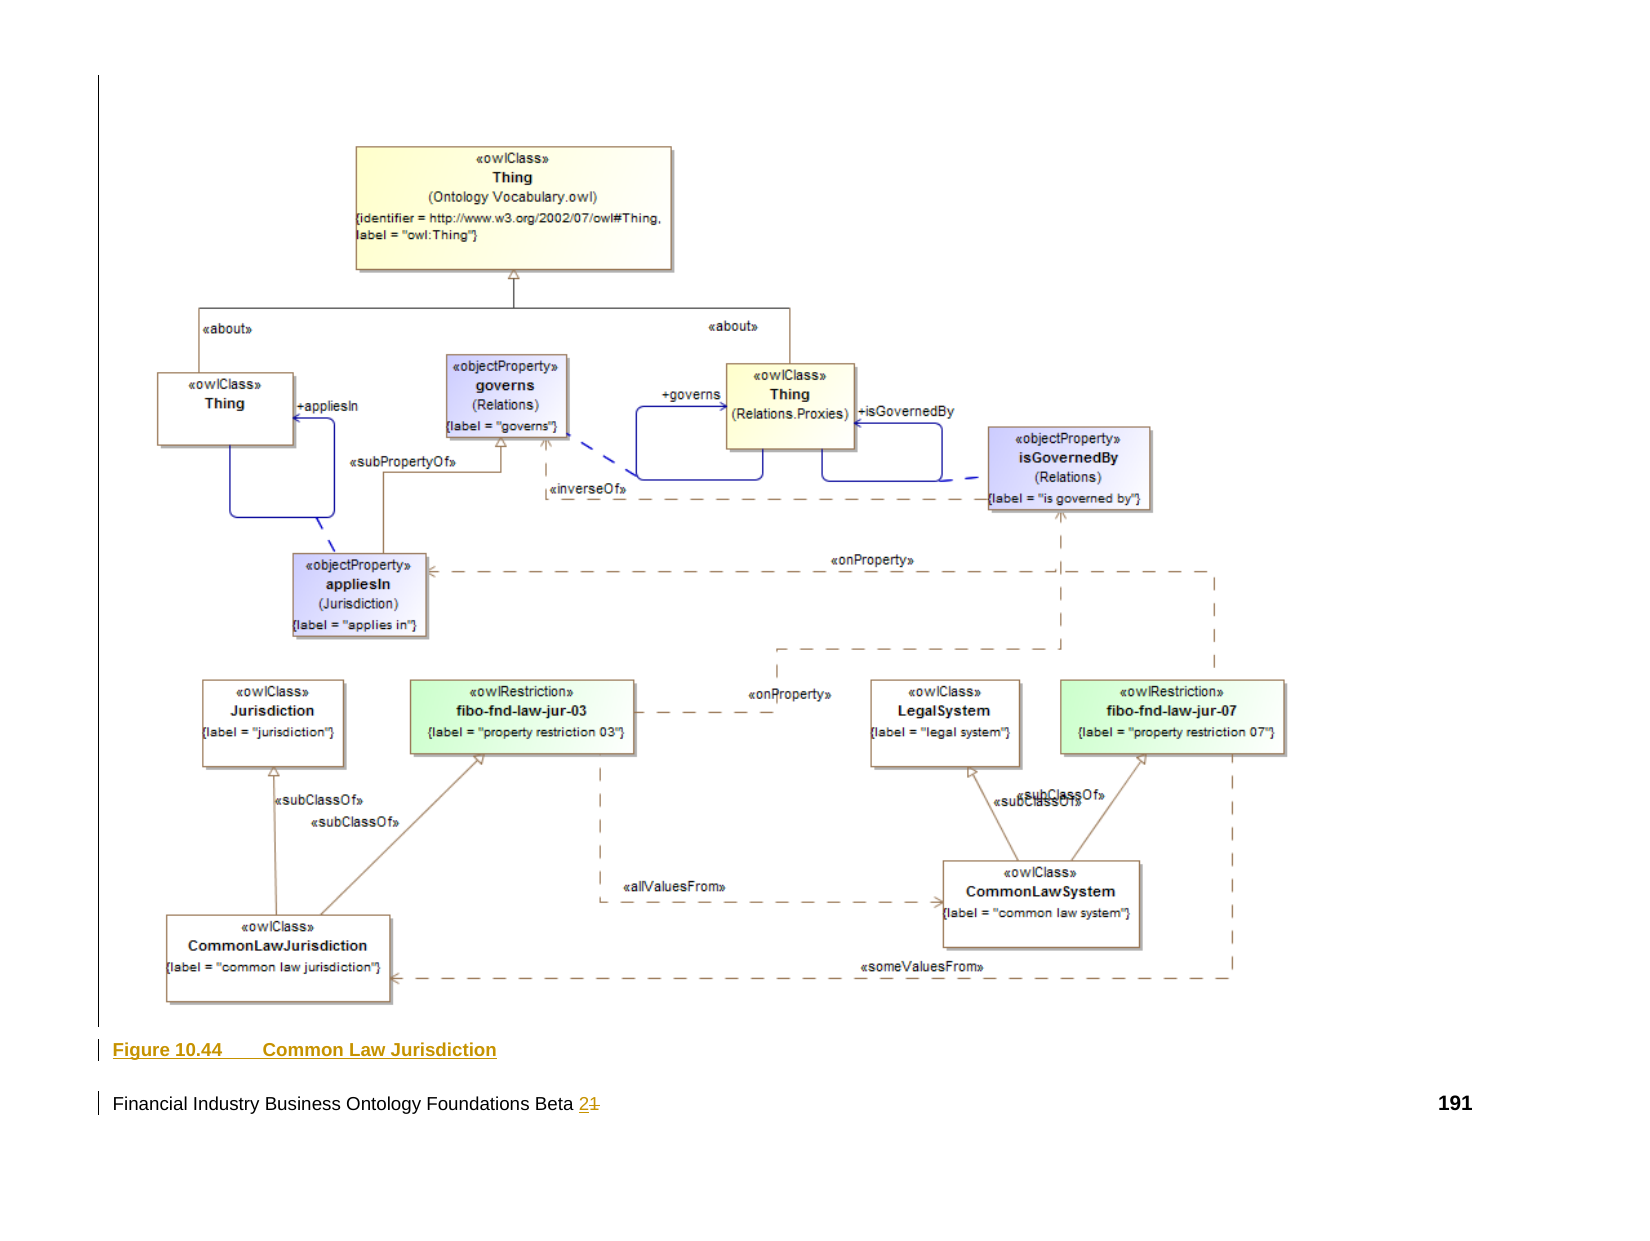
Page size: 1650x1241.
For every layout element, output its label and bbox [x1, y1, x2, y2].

picture [112, 75, 1308, 1027]
